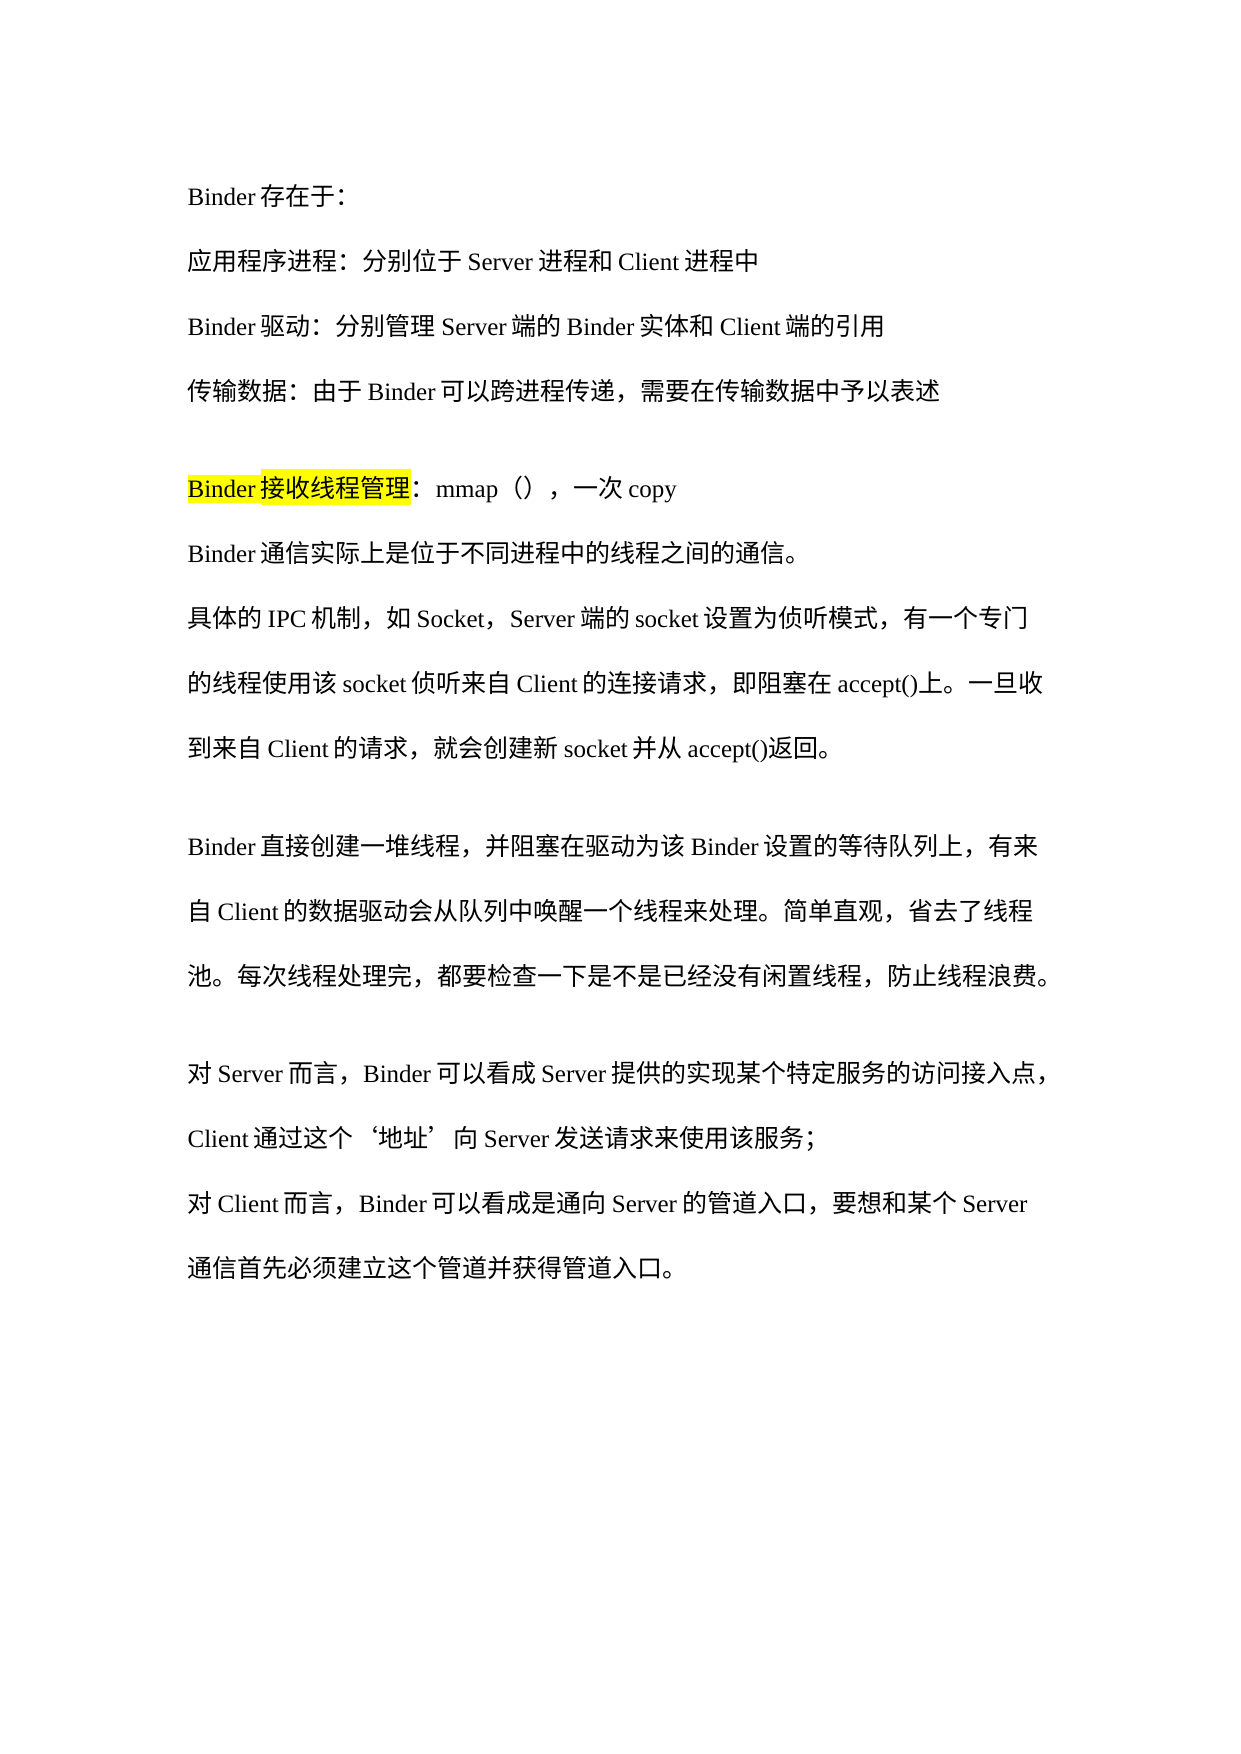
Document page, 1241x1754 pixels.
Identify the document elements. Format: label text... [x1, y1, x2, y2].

text 对Server而言，Binder可以看成Server提供的实现某个特定服务的访问接入点，Client通过这个‘地址’向Server发送请求来使用该服务； [187, 1039, 1053, 1169]
text Binder存在于： [187, 162, 1053, 227]
text Binder驱动：分别管理 Server端的Binder实体和Client端的引用 [187, 292, 1053, 357]
text 应用程序进程：分别位于Server进程和Client进程中 [187, 227, 1053, 292]
text Binder通信实际上是位于不同进程中的线程之间的通信。 [187, 519, 1053, 584]
text Binder接收线程管理：mmap（），一次copy [187, 454, 1053, 519]
text Binder直接创建一堆线程，并阻塞在驱动为该Binder设置的等待队列上，有来自Client的数据驱动会从队列中唤醒一个线程来处理。简单直观，省去了线程池。每次线程处理完，都要检查一下是不是已经没有闲置线程，防止线程浪费。 [187, 812, 1053, 1007]
text 具体的IPC机制，如Socket，Server端的socket设置为侦听模式，有一个专门的线程使用该socket侦听来自Client的连接请求，即阻塞在accept()上。一旦收到来自Client的请求，就会创建新socket并从accept()返回。 [187, 584, 1053, 779]
text 对Client而言，Binder可以看成是通向Server的管道入口，要想和某个Server通信首先必须建立这个管道并获得管道入口。 [187, 1169, 1053, 1299]
text 传输数据：由于Binder可以跨进程传递，需要在传输数据中予以表述 [187, 357, 1053, 422]
